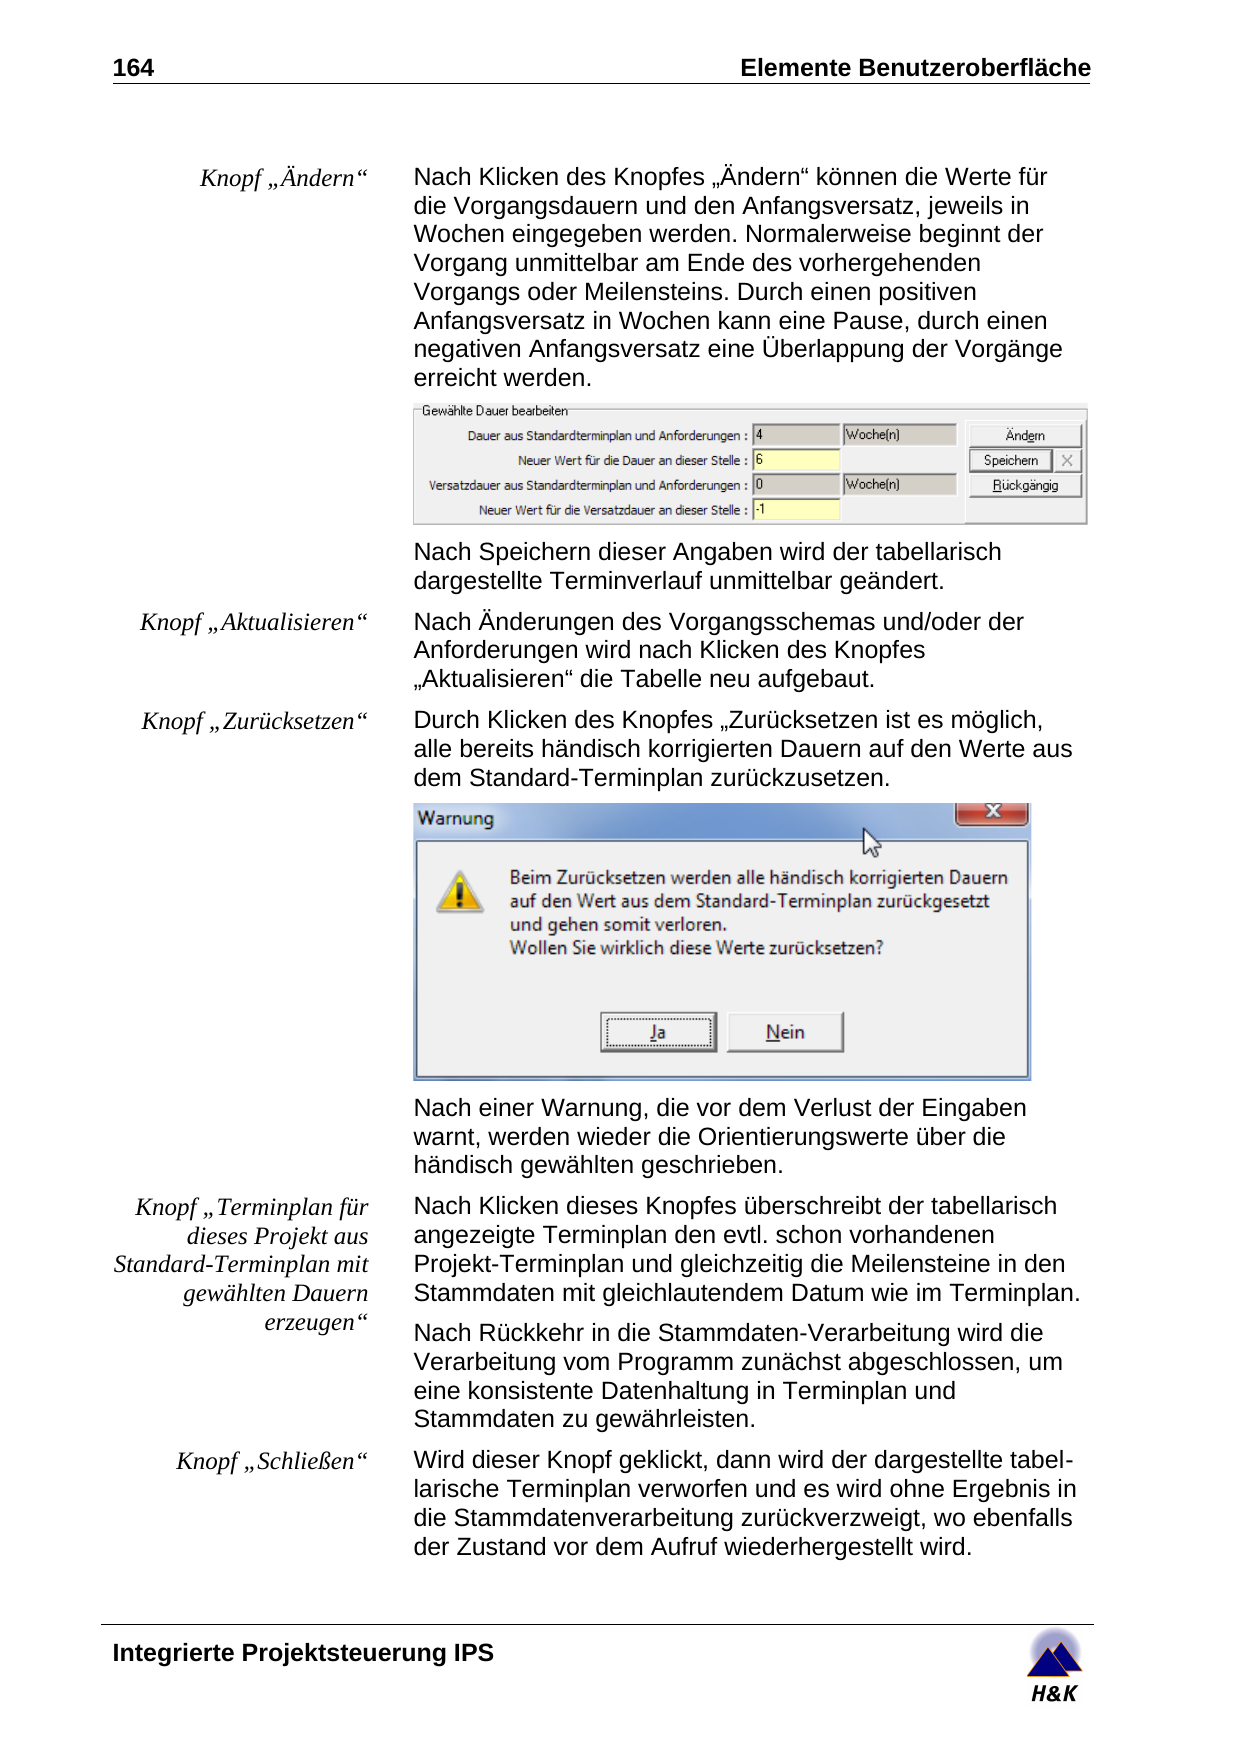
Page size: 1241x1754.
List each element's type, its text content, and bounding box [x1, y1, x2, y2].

table_cell Nach Klicken des Knopfes „Ändern“ können die Werte für die Vorgangsdauern und den Anfangsversatz, jeweils in Wochen eingegeben werden. Normalerweise beginnt der Vorgang unmittelbar am Ende des vorhergehenden Vorgangs oder Meilensteins. Durch einen positiven Anfangsversatz in Wochen kann eine Pause, durch einen negativen Anfangsversatz eine Überlappung der Vorgänge erreicht werden. Nach Speichern dieser Angaben wird der tabellarisch dargestellte Terminverlauf unmittelbar geändert. [413, 526, 1088, 595]
table_cell Knopf „Ändern“ [113, 150, 413, 595]
table_cell Durch Klicken des Knopfes „Zurücksetzen ist es möglich, alle bereits händisch korrigierten Dauern auf den Werte aus dem Standard-Terminplan zurückzusetzen. Nach einer Warnung, die vor dem Verlust der Eingaben warnt, werden wieder die Orientierungswerte über die händisch gewählten geschrieben. [413, 693, 1088, 1179]
table_cell Knopf „Zurücksetzen“ [113, 693, 413, 1179]
table_cell Knopf „Terminplan für dieses Projekt aus Standard-Terminplan mit gewählten Dauern erzeugen“ [113, 1179, 413, 1433]
table_cell Knopf „Schließen“ [113, 1433, 413, 1560]
table_cell Nach Klicken des Knopfes „Ändern“ können die Werte für die Vorgangsdauern und den Anfangsversatz, jeweils in Wochen eingegeben werden. Normalerweise beginnt der Vorgang unmittelbar am Ende des vorhergehenden Vorgangs oder Meilensteins. Durch einen positiven Anfangsversatz in Wochen kann eine Pause, durch einen negativen Anfangsversatz eine Überlappung der Vorgänge erreicht werden. Nach Speichern dieser Angaben wird der tabellarisch dargestellte Terminverlauf unmittelbar geändert. [413, 150, 1088, 403]
picture [413, 403, 1088, 526]
table_cell Nach Änderungen des Vorgangsschemas und/oder der Anforderungen wird nach Klicken des Knopfes „Aktualisieren“ die Tabelle neu aufgebaut. [413, 595, 1088, 693]
picture [1026, 1625, 1083, 1708]
table_cell Nach Klicken dieses Knopfes überschreibt der tabellarisch angezeigte Terminplan den evtl. schon vorhandenen Projekt-Terminplan und gleichzeitig die Meilensteine in den Stammdaten mit gleichlautendem Datum wie im Terminplan. Nach Rückkehr in die Stammdaten-Verarbeitung wird die Verarbeitung vom Programm zunächst abgeschlossen, um eine konsistente Datenhaltung in Terminplan und Stammdaten zu gewährleisten. [413, 1179, 1088, 1433]
table_cell Wird dieser Knopf geklickt, dann wird der dargestellte tabellarische Terminplan verworfen und es wird ohne Ergebnis in die Stammdatenverarbeitung zurückverzweigt, wo ebenfalls der Zustand vor dem Aufruf wiederhergestellt wird. [413, 1433, 1088, 1560]
picture [413, 803, 1032, 1081]
table_cell Knopf „Aktualisieren“ [113, 595, 413, 693]
